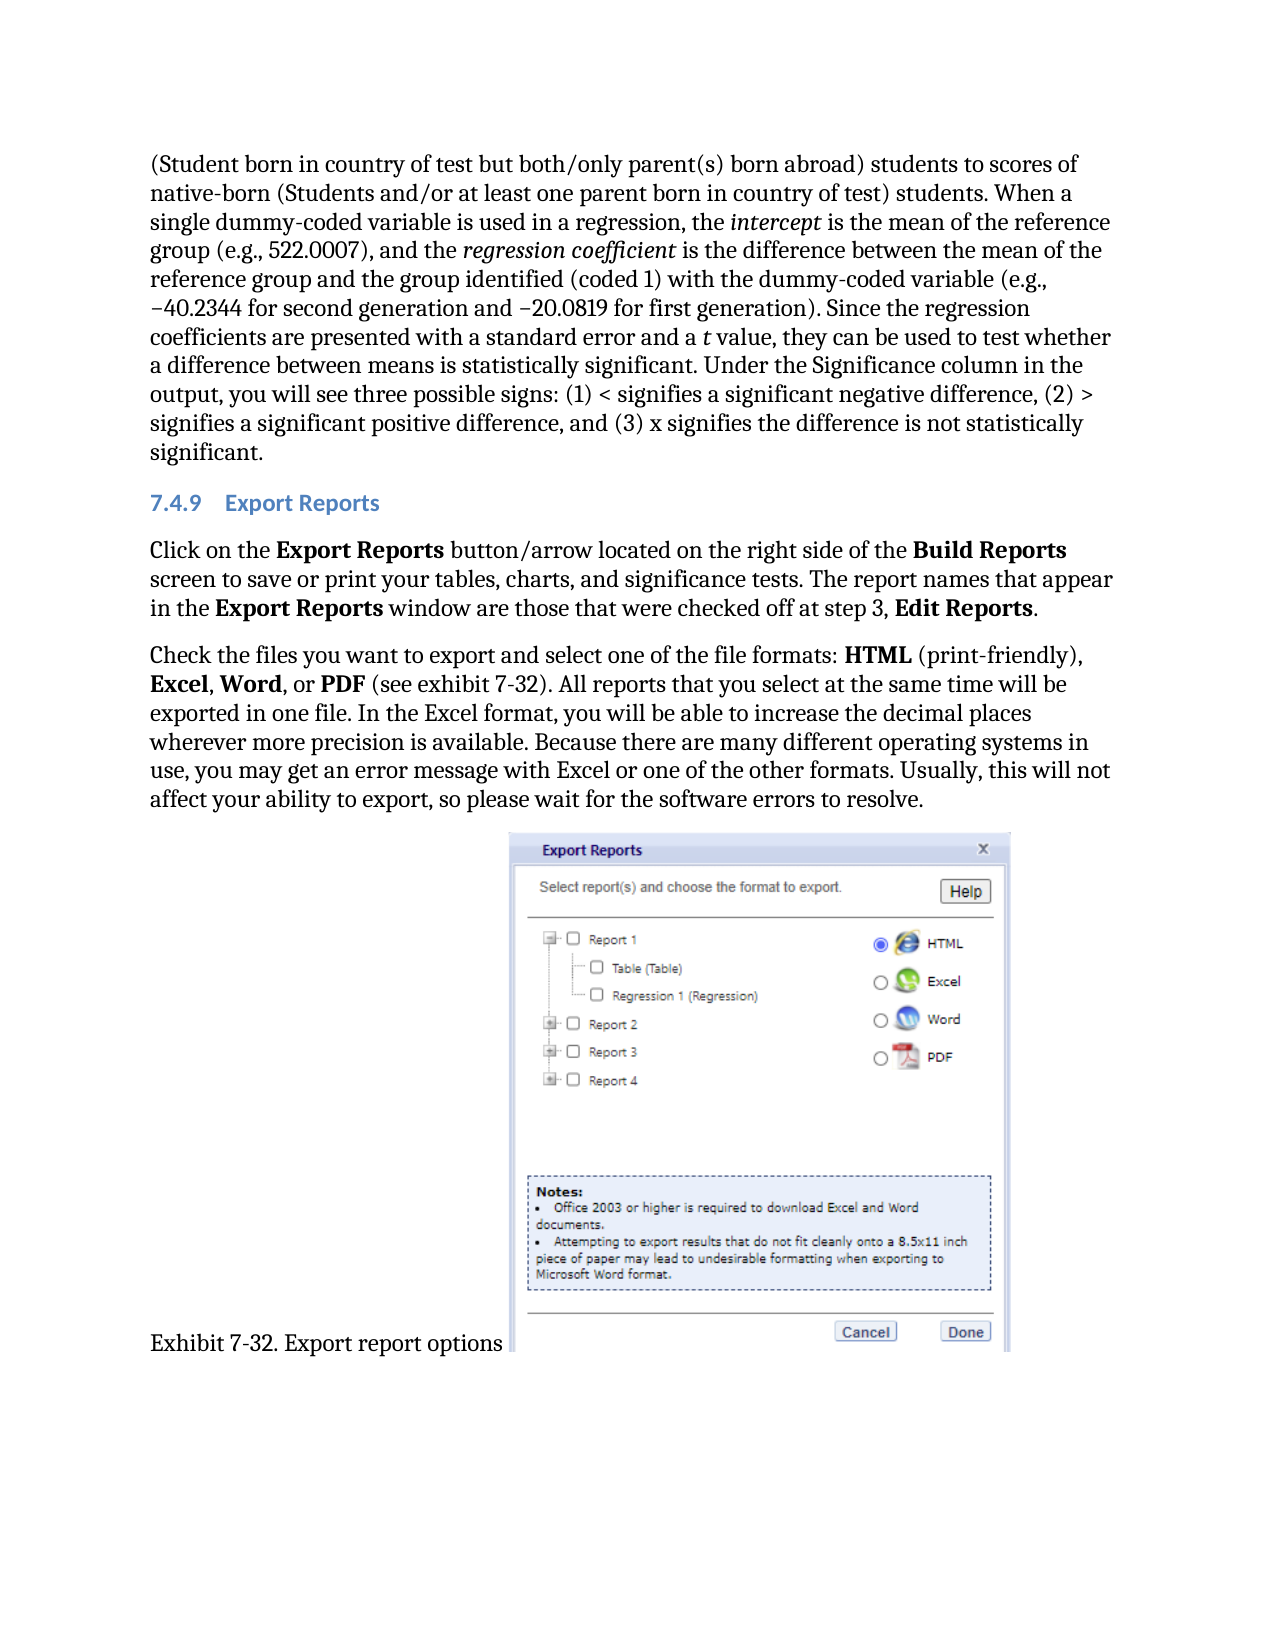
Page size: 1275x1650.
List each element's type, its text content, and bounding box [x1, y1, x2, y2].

text Click on the Export Reports button/arrow located on the right side of the Build Reports screen to save or print your tables, charts, and significance tests. The report names that appear in the Export Reports window are those that were checked off at step 3, Edit Reports. [150, 536, 1125, 623]
text Check the files you want to export and select one of the file formats: HTML (print-friendly), Excel, Word, or PDF (see exhibit 7-32). All reports that you select at the same time will be exported in one file. In the Excel format, you will be able to increase the decimal places wherever more precision is available. Because there are many different operating systems in use, you may get an error message with Excel or one of the other formats. Usually, this will not affect your ability to export, so please wait for the software errors to resolve. [150, 641, 1125, 814]
picture [508, 832, 1011, 1352]
subtitle 7.4.9 Export Reports [150, 487, 1125, 518]
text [150, 150, 1125, 466]
